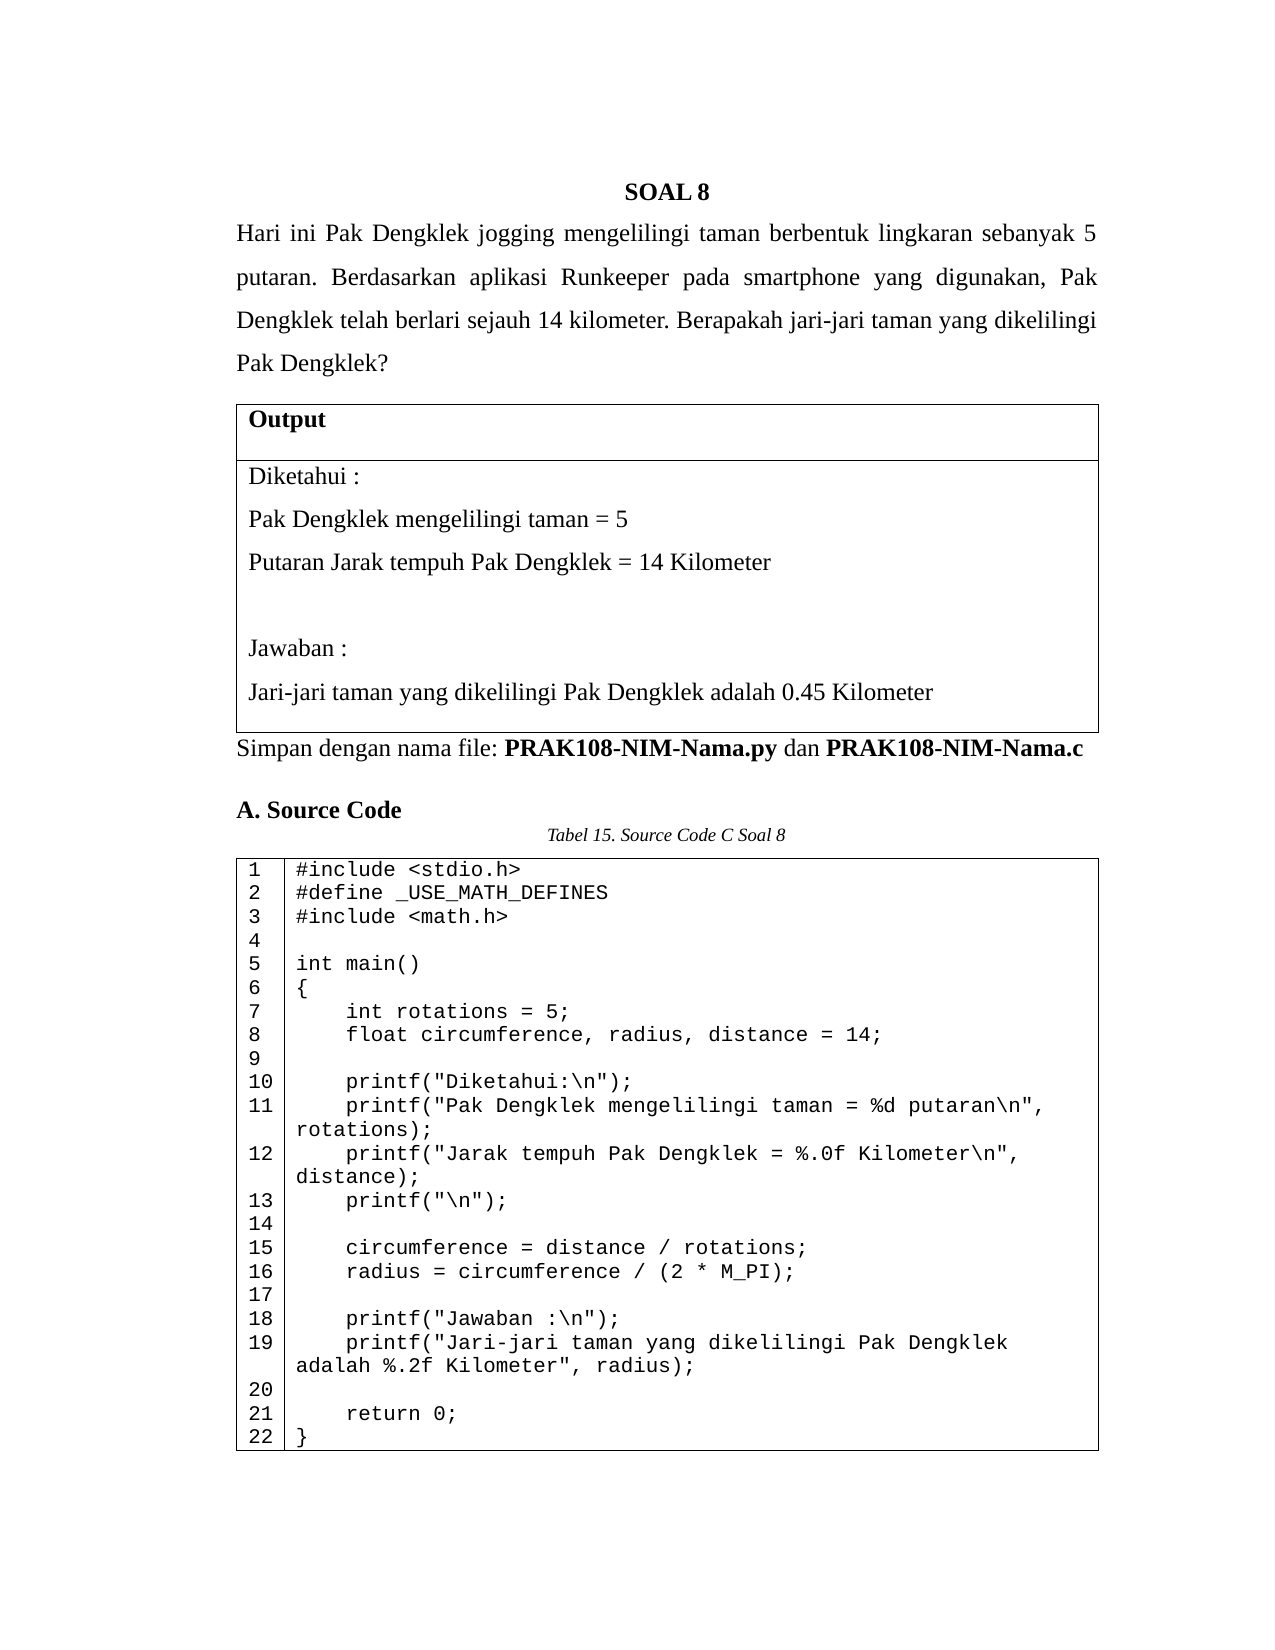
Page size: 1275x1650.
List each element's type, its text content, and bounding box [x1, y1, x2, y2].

text Simpan dengan nama file: PRAK108-NIM-Nama.py dan PRAK108-NIM-Nama.c [236, 733, 1098, 762]
text Tabel 15. Source Code C Soal 8 [236, 824, 1098, 845]
text Hari ini Pak Dengklek jogging mengelilingi taman berbentuk lingkaran sebanyak 5 putaran. Berdasarkan aplikasi Runkeeper pada smartphone yang digunakan, Pak Dengklek telah berlari sejauh 14 kilometer. Berapakah jari-jari taman yang dikelilingi Pak Dengklek? [236, 218, 1098, 377]
table_cell Diketahui : Pak Dengklek mengelilingi taman = 5 Putaran Jarak tempuh Pak Dengklek = 14 Kilometer Jawaban : Jari-jari taman yang dikelilingi Pak Dengklek adalah 0.45 Kilometer [237, 461, 1098, 732]
table_header Output [237, 405, 1098, 460]
table_header #include <stdio.h> #define _USE_MATH_DEFINES #include <math.h> int main() { int rotations = 5; float circumference, radius, distance = 14; printf("Diketahui:\n"); printf("Pak Dengklek mengelilingi taman = %d putaran\n", rotations); printf("Jarak tempuh Pak Dengklek = %.0f Kilometer\n", distance); printf("\n"); circumference = distance / rotations; radius = circumference / (2 * M_PI); printf("Jawaban :\n"); printf("Jari-jari taman yang dikelilingi Pak Dengklek adalah %.2f Kilometer", radius); return 0; } [285, 859, 1098, 1450]
table_header 1 2 3 4 5 6 7 8 9 10 11 12 13 14 15 16 17 18 19 20 21 22 [237, 859, 284, 1450]
subtitle SOAL 8 [236, 177, 1098, 206]
subtitle A. Source Code [236, 795, 1098, 824]
